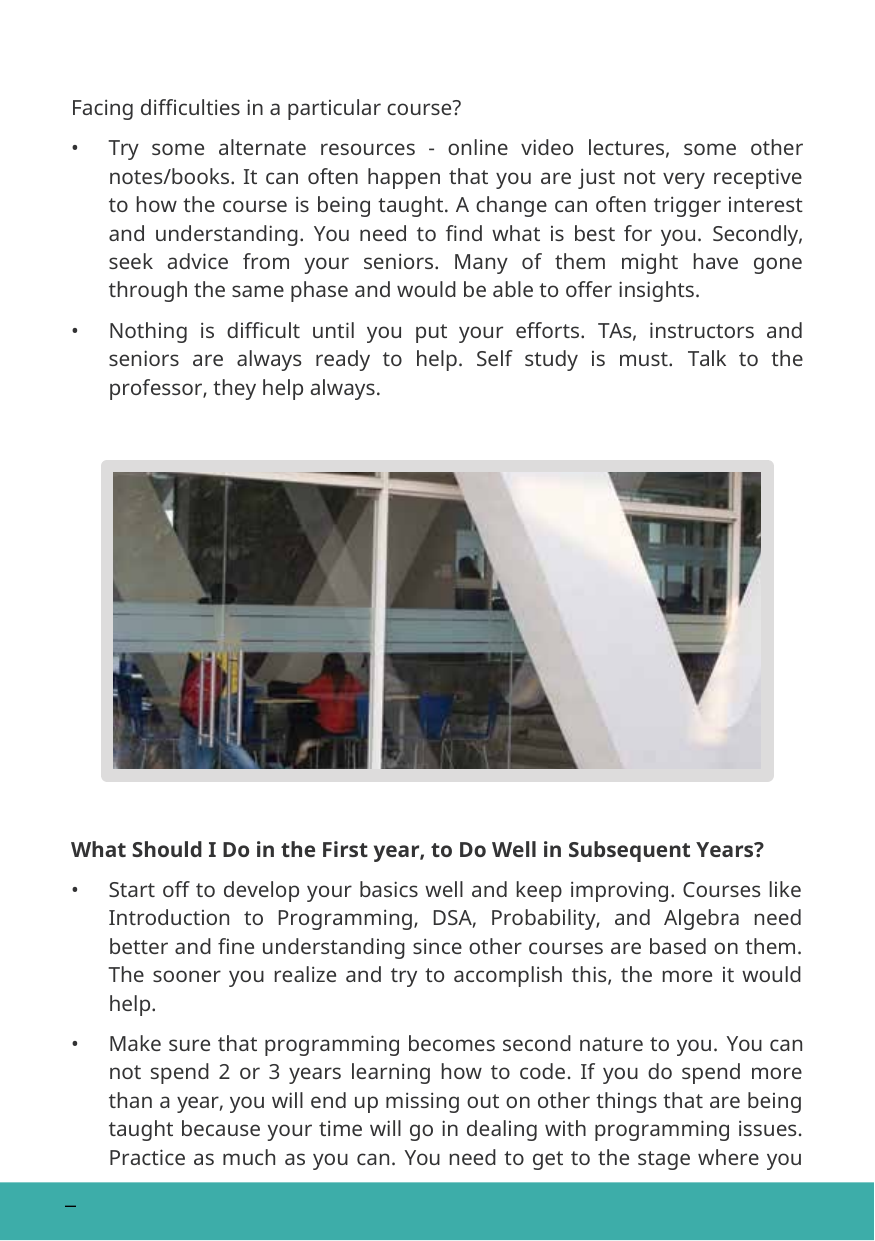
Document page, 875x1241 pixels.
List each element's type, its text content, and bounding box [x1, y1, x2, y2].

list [71, 1029, 804, 1171]
text Facing difficulties in a particular course? [71, 93, 839, 122]
subtitle What Should I Do in the First year, to Do Well in Subsequent Years? [71, 835, 839, 863]
picture [113, 472, 761, 769]
list Try some alternate resources - online video lectures, some other notes/books. It can often happen that you are just not very receptive to how the course is being taught. A change can often trigger interest and understanding. You need to find what is best for you. Secondly, seek advice from your seniors. Many of them might have gone through the same phase and would be able to offer insights. [71, 133, 803, 304]
list Nothing is difficult until you put your efforts. TAs, instructors and seniors are always ready to help. Self study is must. Talk to the professor, they help always. [71, 316, 803, 401]
list Start off to develop your basics well and keep improving. Courses like Introduction to Programming, DSA, Probability, and Algebra need better and fine understanding since other courses are based on them. The sooner you realize and try to accomplish this, the more it would help. [71, 875, 803, 1017]
